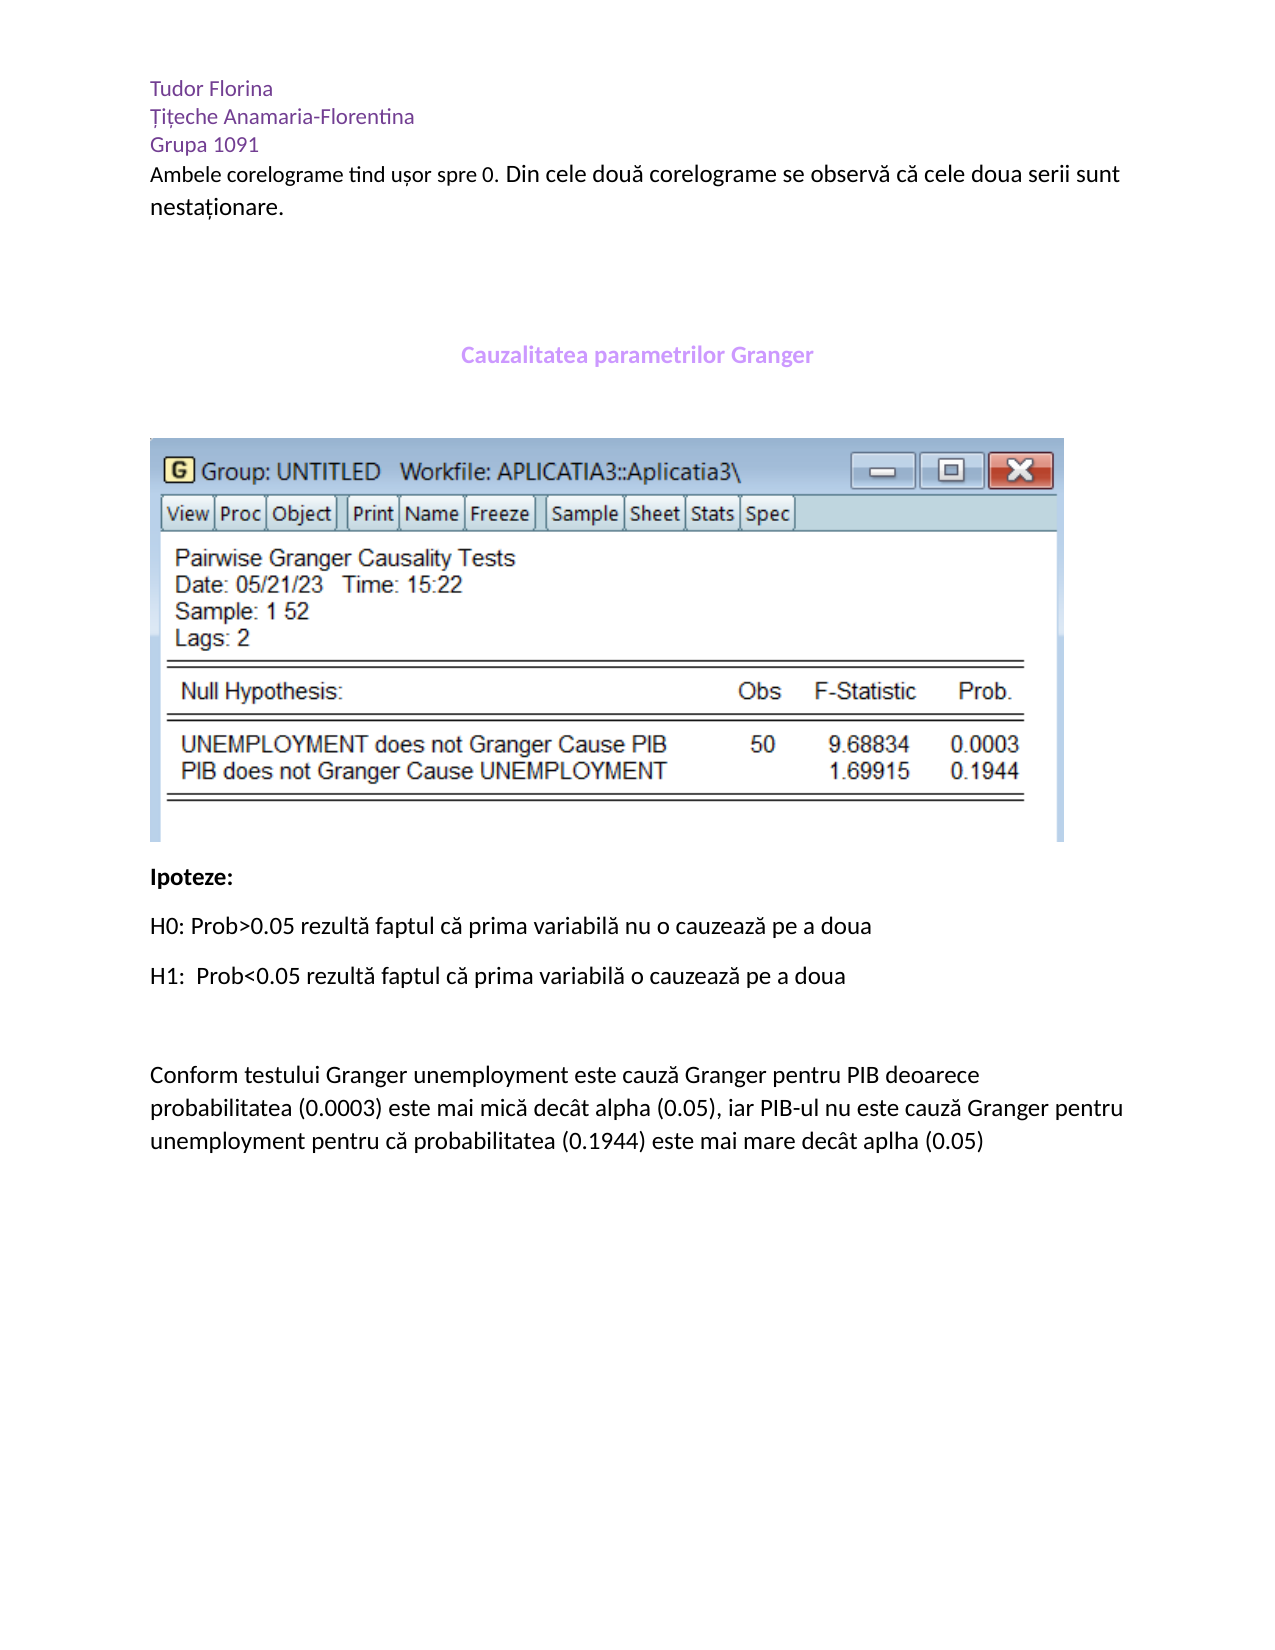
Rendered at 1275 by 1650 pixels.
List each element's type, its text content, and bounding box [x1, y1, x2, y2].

text H1: Prob<0.05 rezultă faptul că prima variabilă o cauzează pe a doua [150, 960, 1125, 990]
text Cauzalitatea parametrilor Granger [150, 339, 1125, 370]
picture [150, 438, 1064, 842]
text Ambele corelograme tind ușor spre 0. Din cele două corelograme se observă că cele doua serii sunt nestaționare. [150, 158, 1125, 221]
text H0: Prob>0.05 rezultă faptul că prima variabilă nu o cauzează pe a doua [150, 910, 1125, 941]
text Conform testului Granger unemployment este cauză Granger pentru PIB deoarece probabilitatea (0.0003) este mai mică decât alpha (0.05), iar PIB-ul nu este cauză Granger pentru unemployment pentru că probabilitatea (0.1944) este mai mare decât aplha (0.05) [150, 1059, 1125, 1155]
text Ipoteze: [150, 861, 1125, 891]
